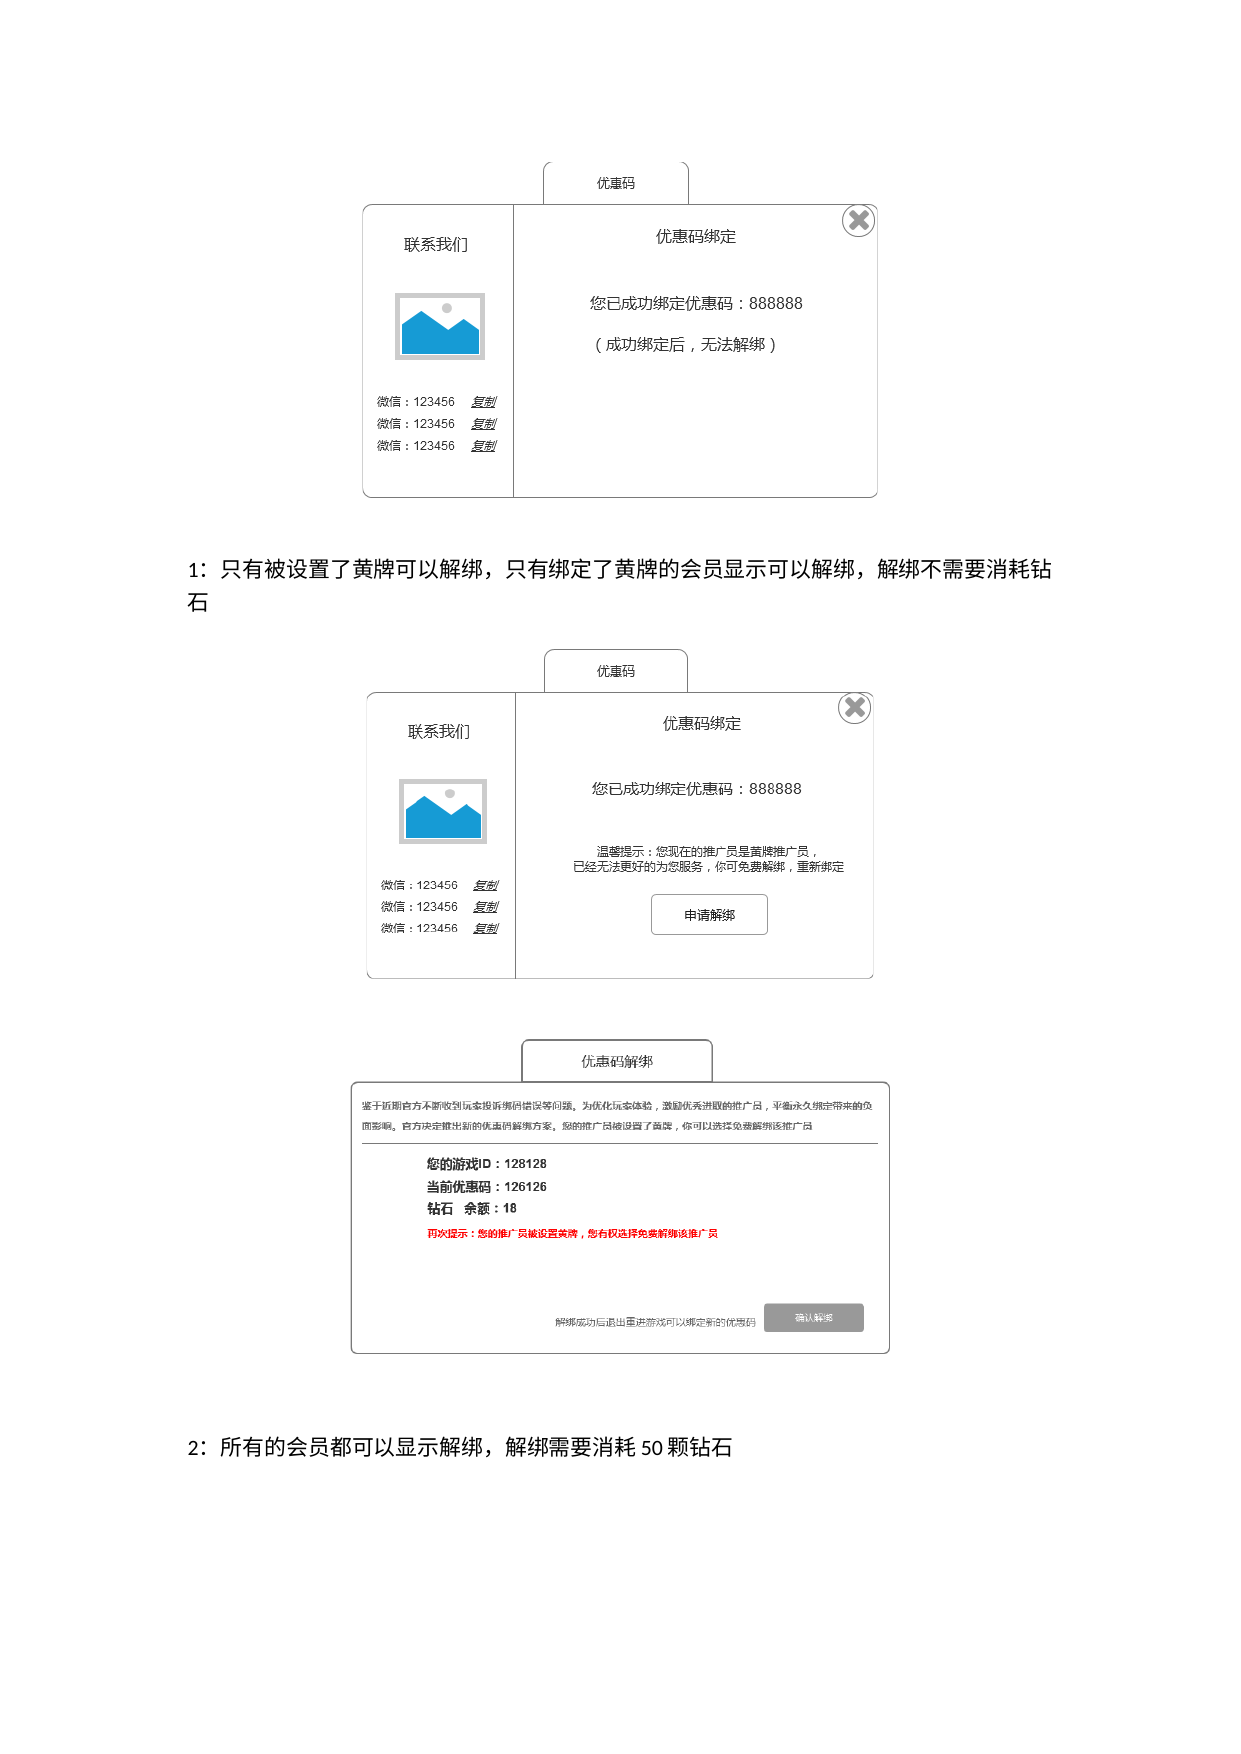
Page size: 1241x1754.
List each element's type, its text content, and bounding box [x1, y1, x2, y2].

text 1：只有被设置了黄牌可以解绑，只有绑定了黄牌的会员显示可以解绑，解绑不需要消耗钻石 [187, 552, 1053, 617]
text 2：所有的会员都可以显示解绑，解绑需要消耗50颗钻石 [187, 1429, 1053, 1462]
picture [350, 1039, 890, 1354]
picture [366, 649, 874, 979]
picture [362, 162, 878, 498]
